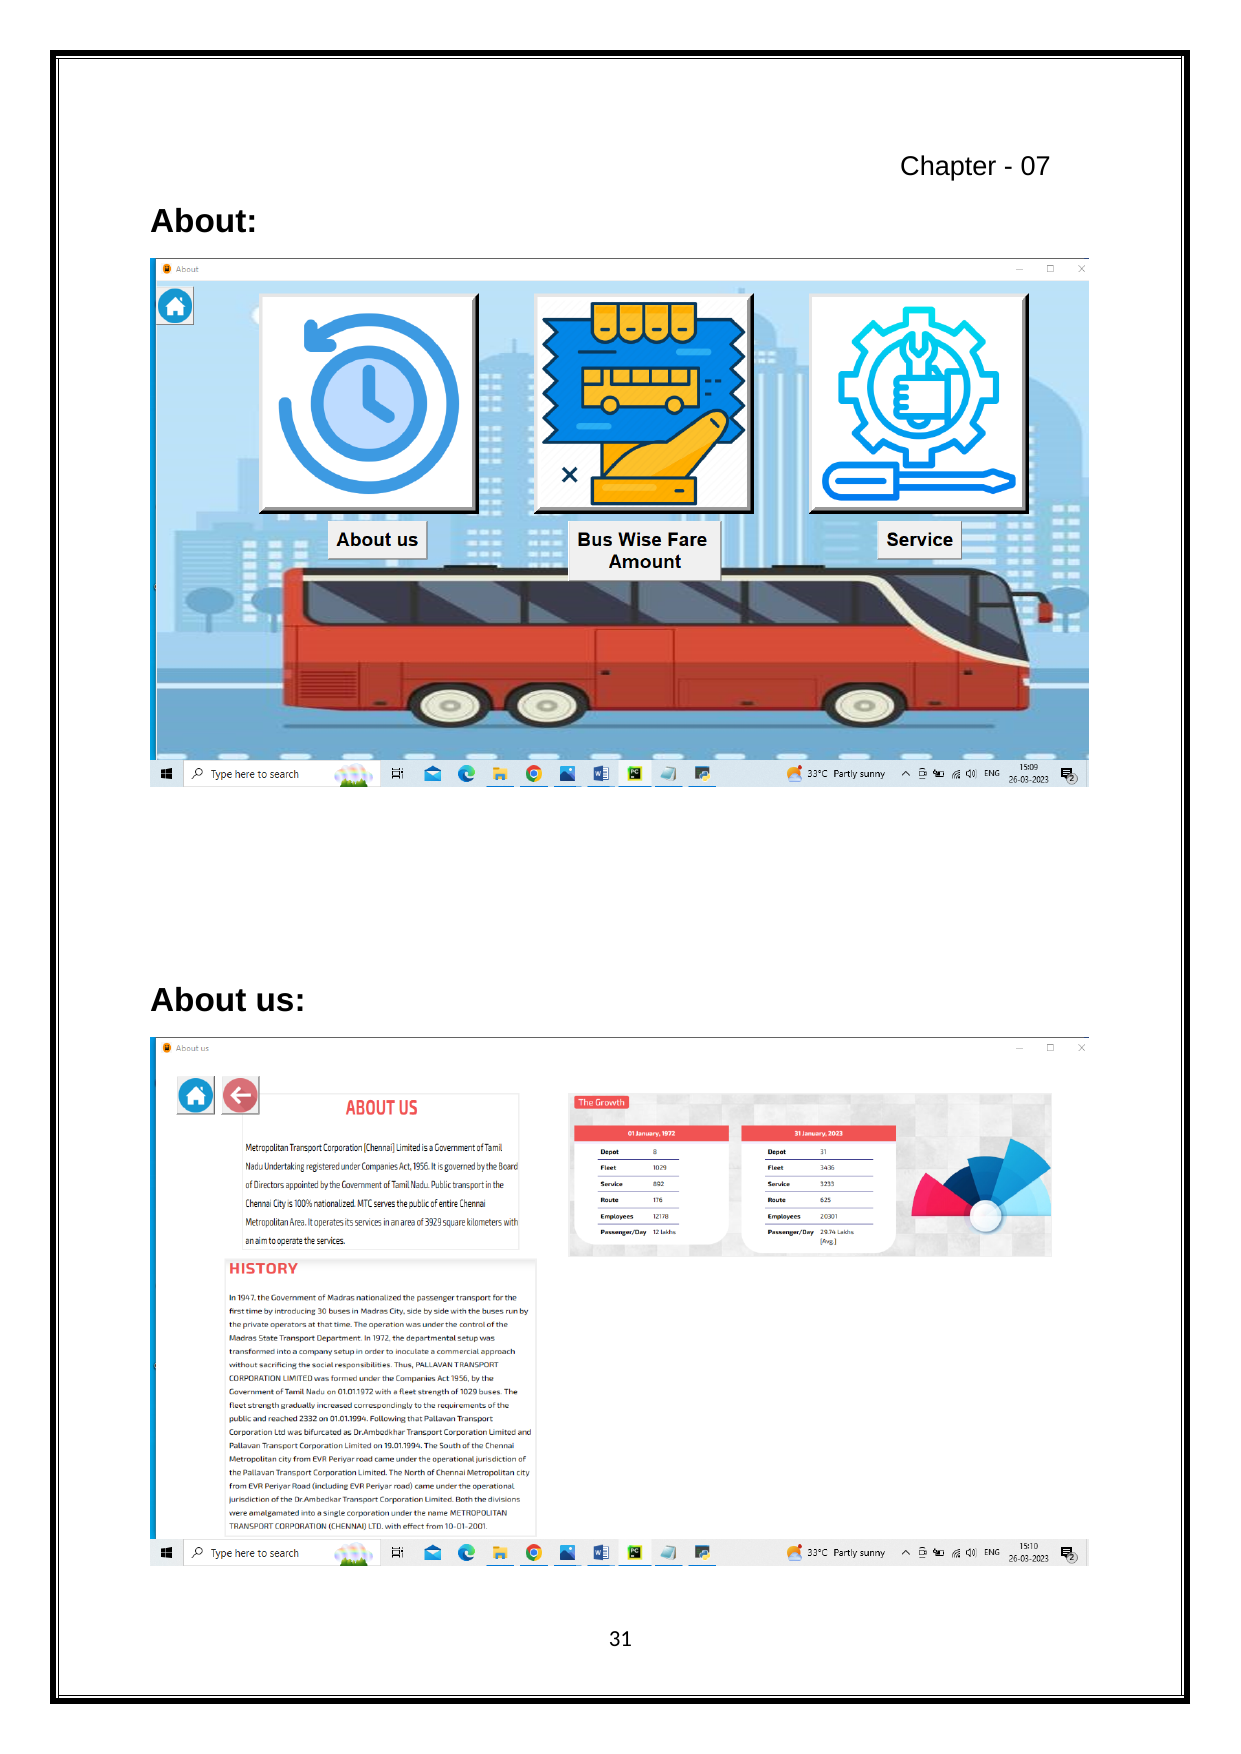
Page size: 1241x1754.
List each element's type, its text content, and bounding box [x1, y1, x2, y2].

text About: [150, 201, 1090, 239]
text Chapter - 07 [150, 150, 1090, 181]
picture [150, 1037, 1089, 1566]
picture [150, 258, 1089, 787]
text About us: [150, 980, 1090, 1018]
